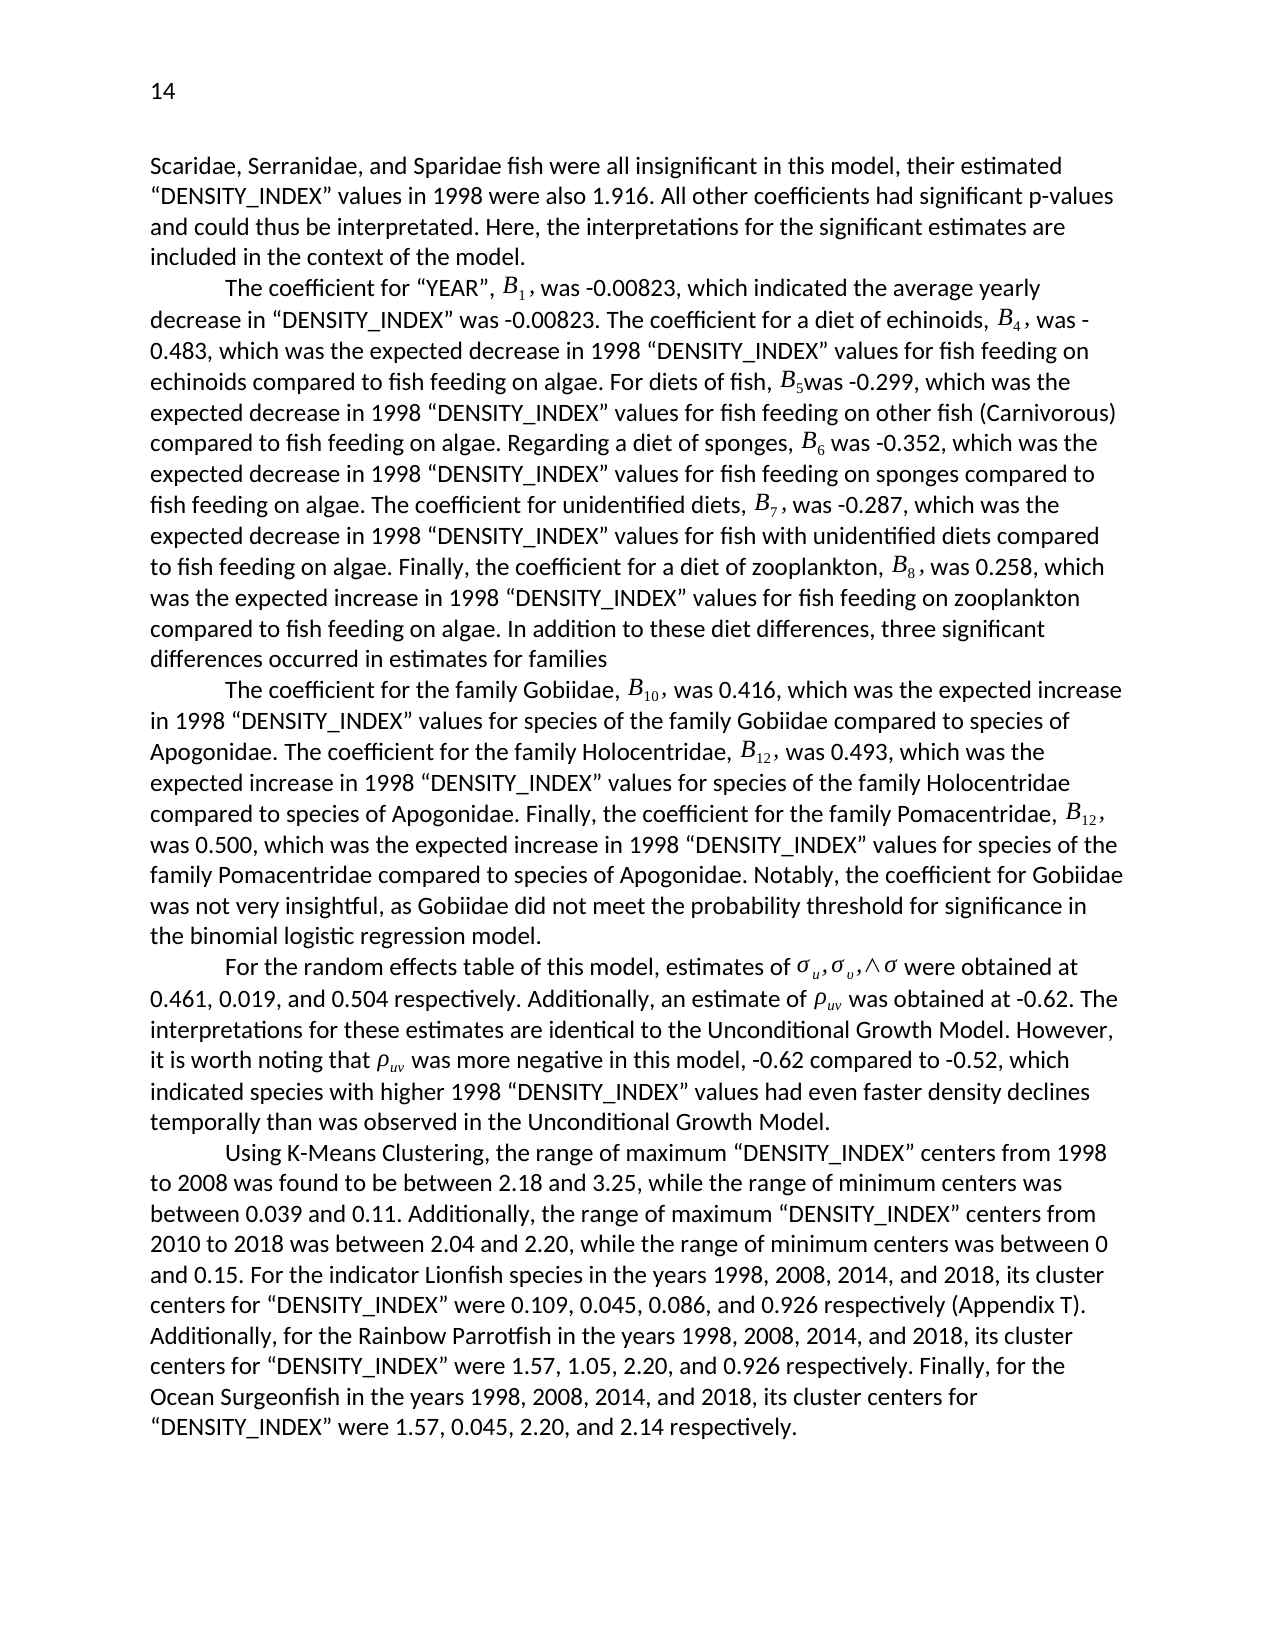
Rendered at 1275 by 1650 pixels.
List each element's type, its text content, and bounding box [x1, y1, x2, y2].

text The coefficient for “YEAR”, was -0.00823, which indicated the average yearly decrease in “DENSITY_INDEX” was -0.00823. The coefficient for a diet of echinoids, was -0.483, which was the expected decrease in 1998 “DENSITY_INDEX” values for fish feeding on echinoids compared to fish feeding on algae. For diets of fish, was -0.299, which was the expected decrease in 1998 “DENSITY_INDEX” values for fish feeding on other fish (Carnivorous) compared to fish feeding on algae. Regarding a diet of sponges, was -0.352, which was the expected decrease in 1998 “DENSITY_INDEX” values for fish feeding on sponges compared to fish feeding on algae. The coefficient for unidentified diets, was -0.287, which was the expected decrease in 1998 “DENSITY_INDEX” values for fish with unidentified diets compared to fish feeding on algae. Finally, the coefficient for a diet of zooplankton, was 0.258, which was the expected increase in 1998 “DENSITY_INDEX” values for fish feeding on zooplankton compared to fish feeding on algae. In addition to these diet differences, three significant differences occurred in estimates for families [150, 272, 1125, 674]
text Using K-Means Clustering, the range of maximum “DENSITY_INDEX” centers from 1998 to 2008 was found to be between 2.18 and 3.25, while the range of minimum centers was between 0.039 and 0.11. Additionally, the range of maximum “DENSITY_INDEX” centers from 2010 to 2018 was between 2.04 and 2.20, while the range of minimum centers was between 0 and 0.15. For the indicator Lionfish species in the years 1998, 2008, 2014, and 2018, its cluster centers for “DENSITY_INDEX” were 0.109, 0.045, 0.086, and 0.926 respectively (Appendix T). Additionally, for the Rainbow Parrotfish in the years 1998, 2008, 2014, and 2018, its cluster centers for “DENSITY_INDEX” were 1.57, 1.05, 2.20, and 0.926 respectively. Finally, for the Ocean Surgeonfish in the years 1998, 2008, 2014, and 2018, its cluster centers for “DENSITY_INDEX” were 1.57, 0.045, 2.20, and 2.14 respectively. [150, 1137, 1125, 1442]
text For the random effects table of this model, estimates of were obtained at 0.461, 0.019, and 0.504 respectively. Additionally, an estimate of was obtained at -0.62. The interpretations for these estimates are identical to the Unconditional Growth Model. However, it is worth noting that was more negative in this model, -0.62 compared to -0.52, which indicated species with higher 1998 “DENSITY_INDEX” values had even faster density declines temporally than was observed in the Unconditional Growth Model. [150, 951, 1125, 1137]
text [150, 150, 1125, 272]
text The coefficient for the family Gobiidae, was 0.416, which was the expected increase in 1998 “DENSITY_INDEX” values for species of the family Gobiidae compared to species of Apogonidae. The coefficient for the family Holocentridae, was 0.493, which was the expected increase in 1998 “DENSITY_INDEX” values for species of the family Holocentridae compared to species of Apogonidae. Finally, the coefficient for the family Pomacentridae, was 0.500, which was the expected increase in 1998 “DENSITY_INDEX” values for species of the family Pomacentridae compared to species of Apogonidae. Notably, the coefficient for Gobiidae was not very insightful, as Gobiidae did not meet the probability threshold for significance in the binomial logistic regression model. [150, 674, 1125, 951]
